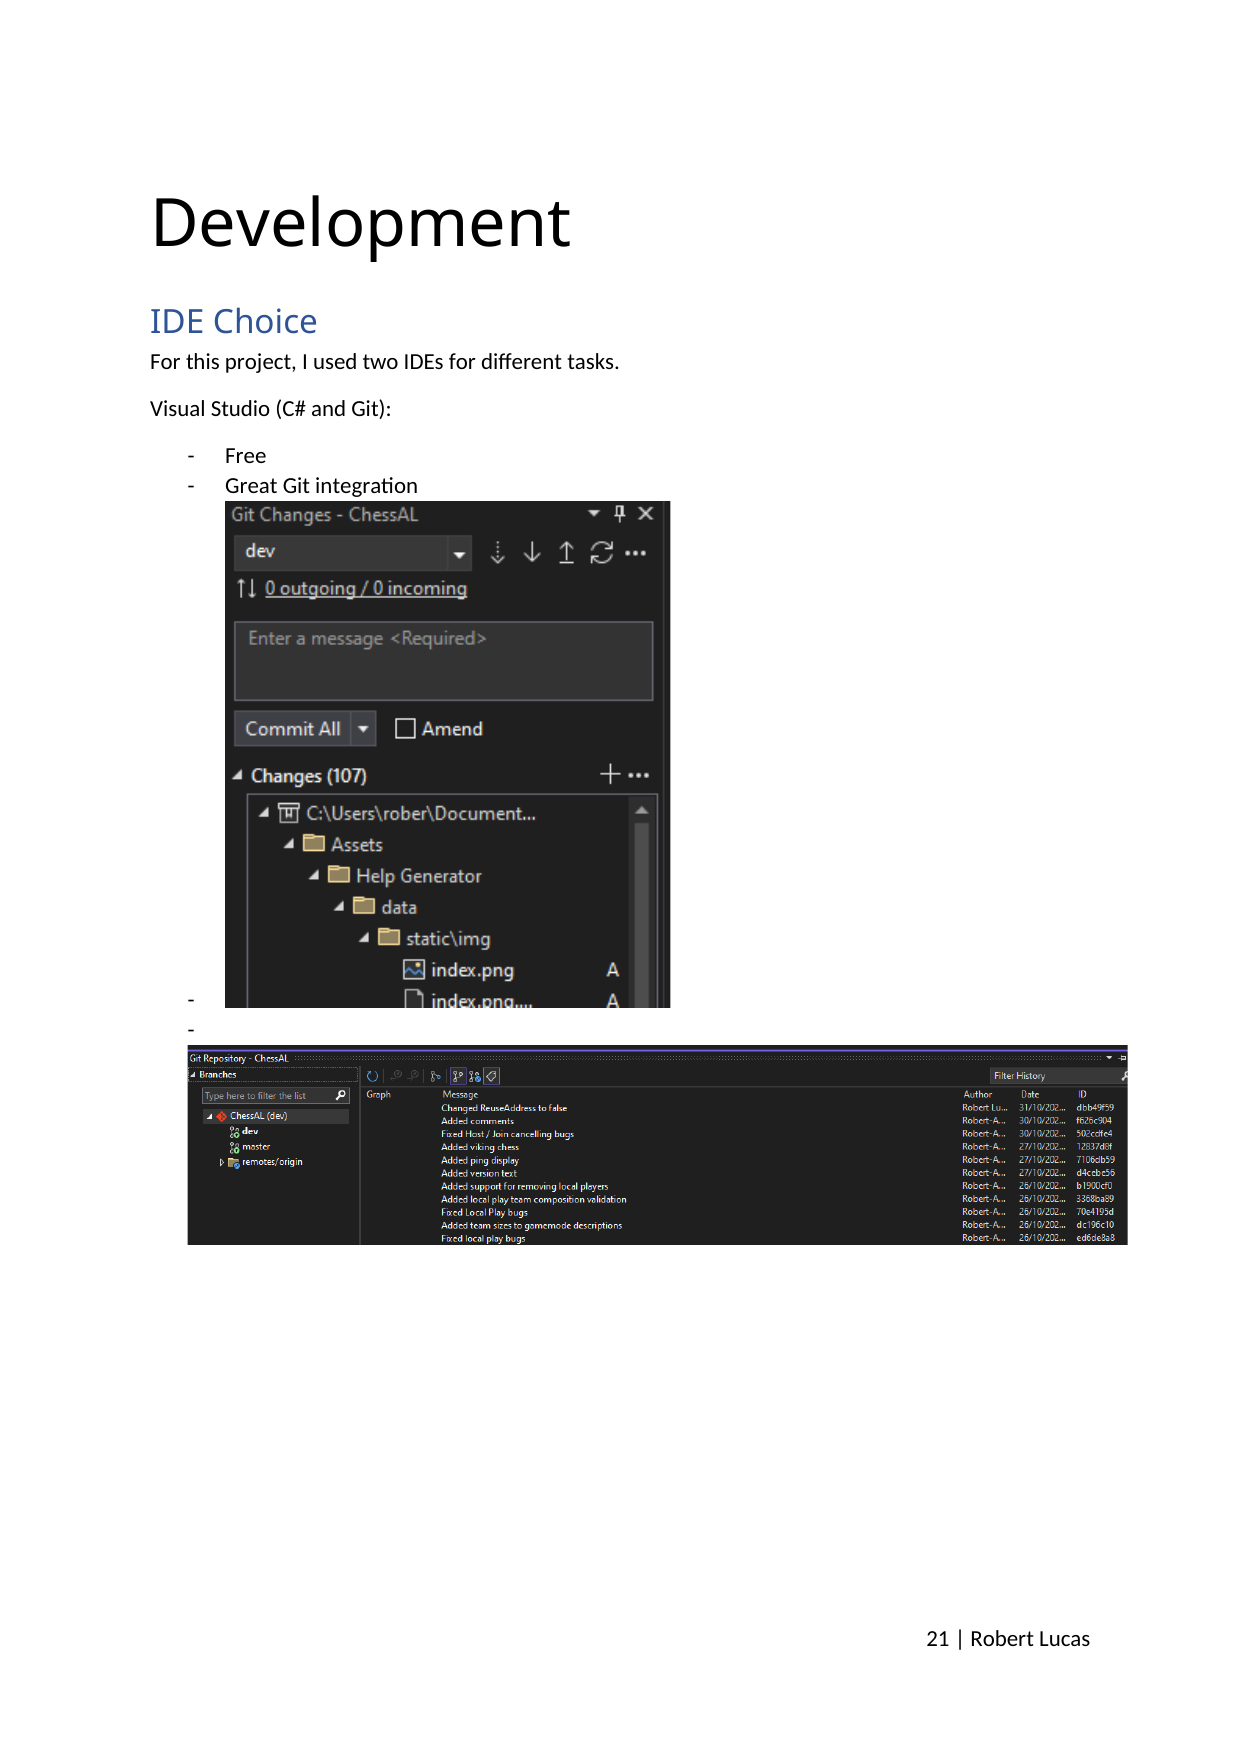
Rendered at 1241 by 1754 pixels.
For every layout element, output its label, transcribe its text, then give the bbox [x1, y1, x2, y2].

subtitle IDE Choice [150, 298, 1090, 343]
text Visual Studio (C# and Git): [150, 394, 1090, 422]
subtitle Development [150, 175, 1090, 266]
list Free [187, 441, 1090, 469]
picture [225, 501, 671, 1008]
picture [187, 1045, 1128, 1245]
text For this project, I used two IDEs for different tasks. [150, 347, 1090, 375]
list Great Git integration [187, 471, 1090, 499]
